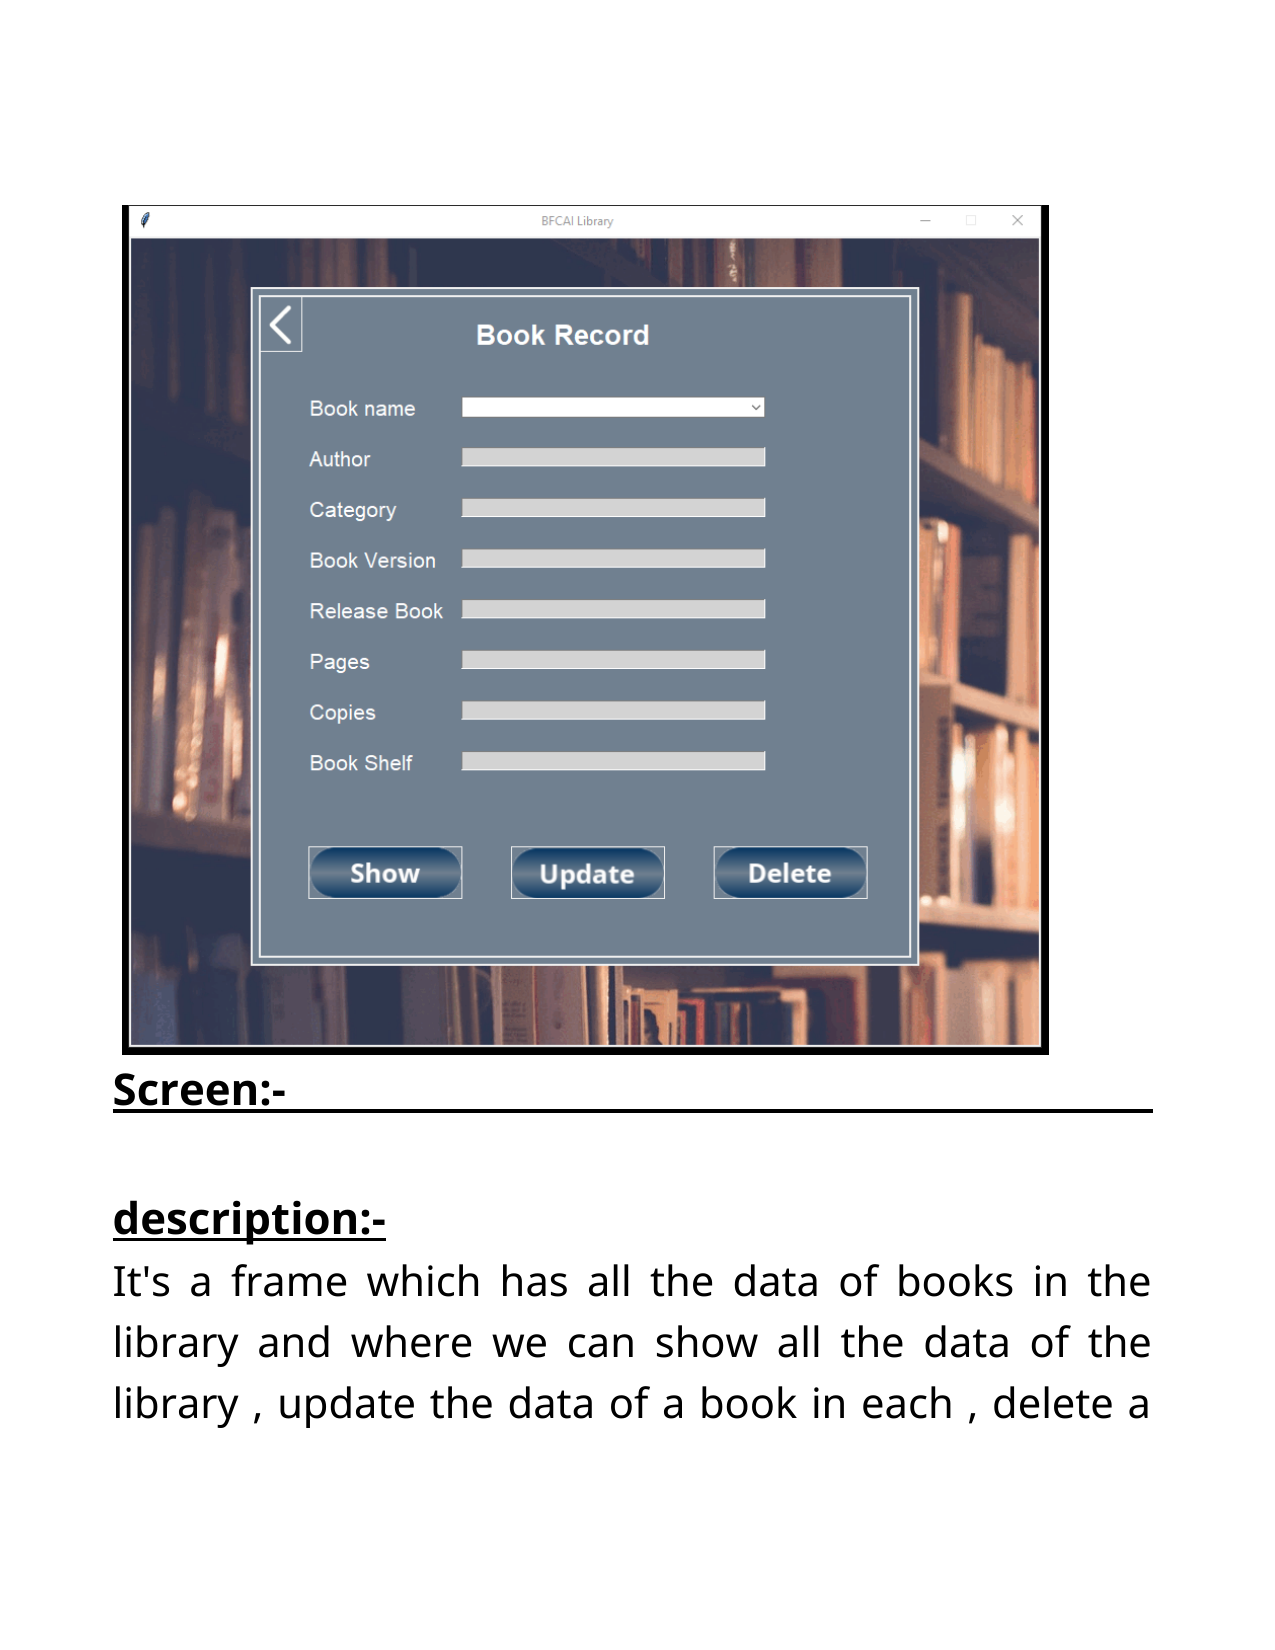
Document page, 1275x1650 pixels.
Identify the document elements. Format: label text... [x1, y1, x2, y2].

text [112, 1110, 1153, 1431]
